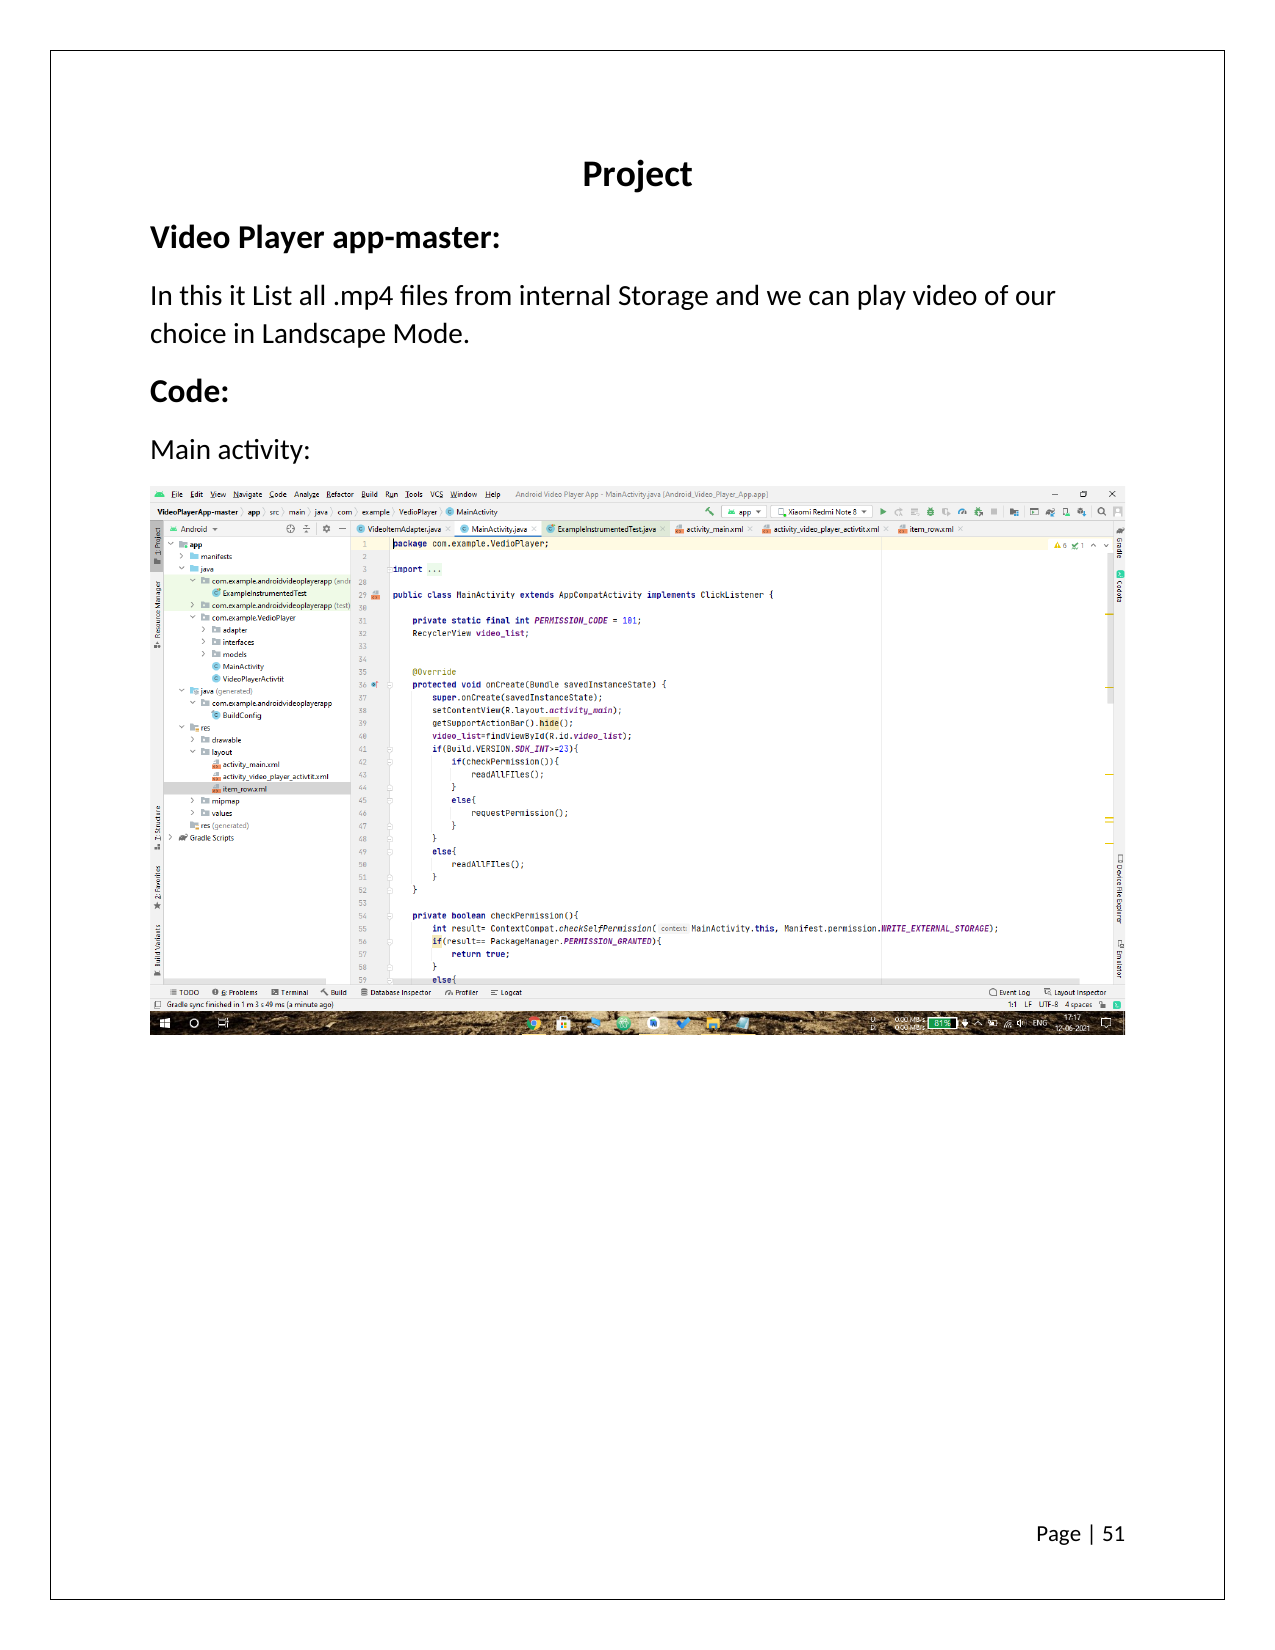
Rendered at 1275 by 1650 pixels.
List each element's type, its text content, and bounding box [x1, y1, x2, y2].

text Video Player app-master: [150, 216, 1125, 257]
picture [150, 486, 1125, 1035]
text Code: [150, 370, 1125, 411]
text In this it List all .mp4 files from internal Storage and we can play video of our choice in Landscape Mode. [150, 277, 1125, 351]
text Project [150, 150, 1125, 196]
text Main activity: [150, 431, 1125, 467]
